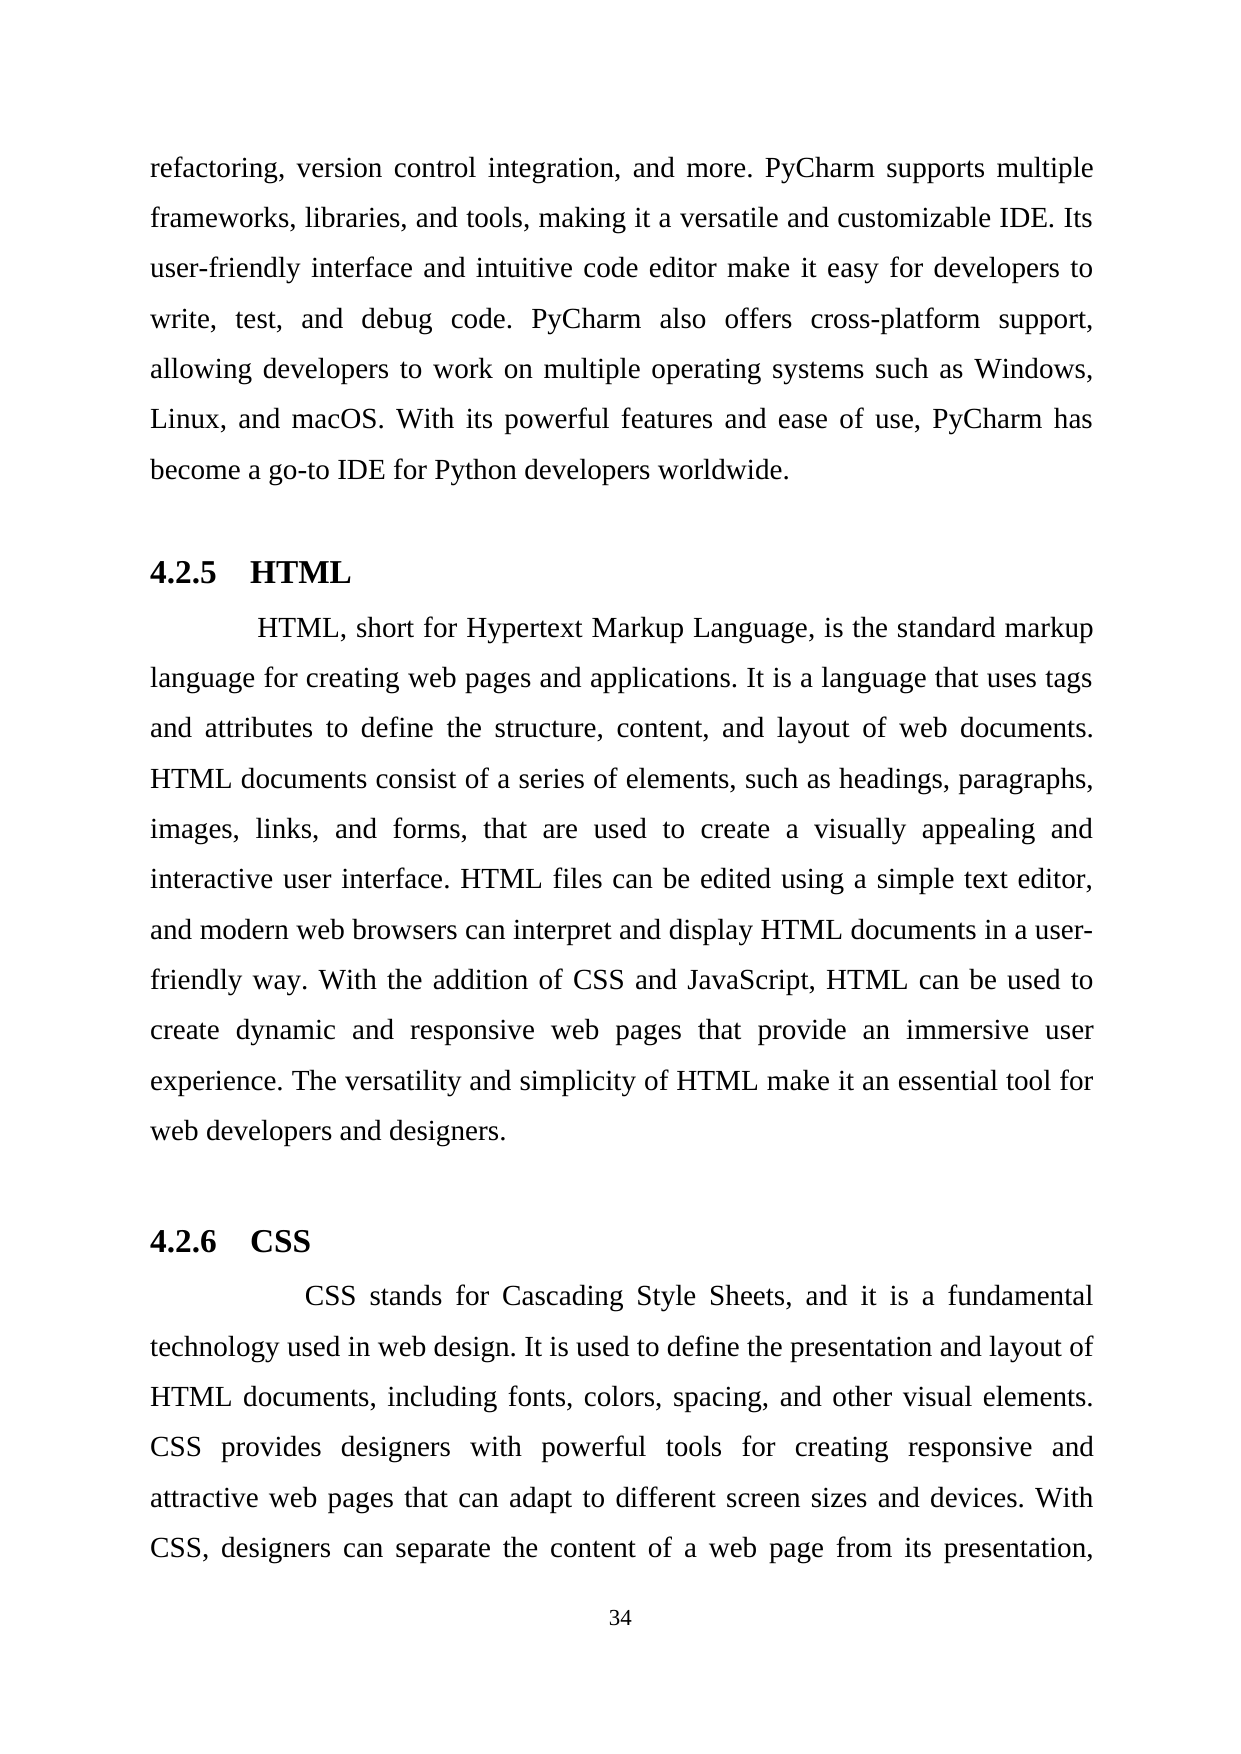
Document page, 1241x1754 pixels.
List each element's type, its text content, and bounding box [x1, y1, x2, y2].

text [150, 1278, 1094, 1563]
list HTML [150, 552, 1094, 591]
list CSS [150, 1221, 1094, 1259]
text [150, 150, 1094, 485]
text HTML, short for Hypertext Markup Language, is the standard markup language for creating web pages and applications. It is a language that uses tags and attributes to define the structure, content, and layout of web documents. HTML documents consist of a series of elements, such as headings, paragraphs, images, links, and forms, that are used to create a visually appealing and interactive user interface. HTML files can be edited using a simple text editor, and modern web browsers can interpret and display HTML documents in a user-friendly way. With the addition of CSS and JavaScript, HTML can be used to create dynamic and responsive web pages that provide an immersive user experience. The versatility and simplicity of HTML make it an essential tool for web developers and designers. [150, 610, 1094, 1147]
